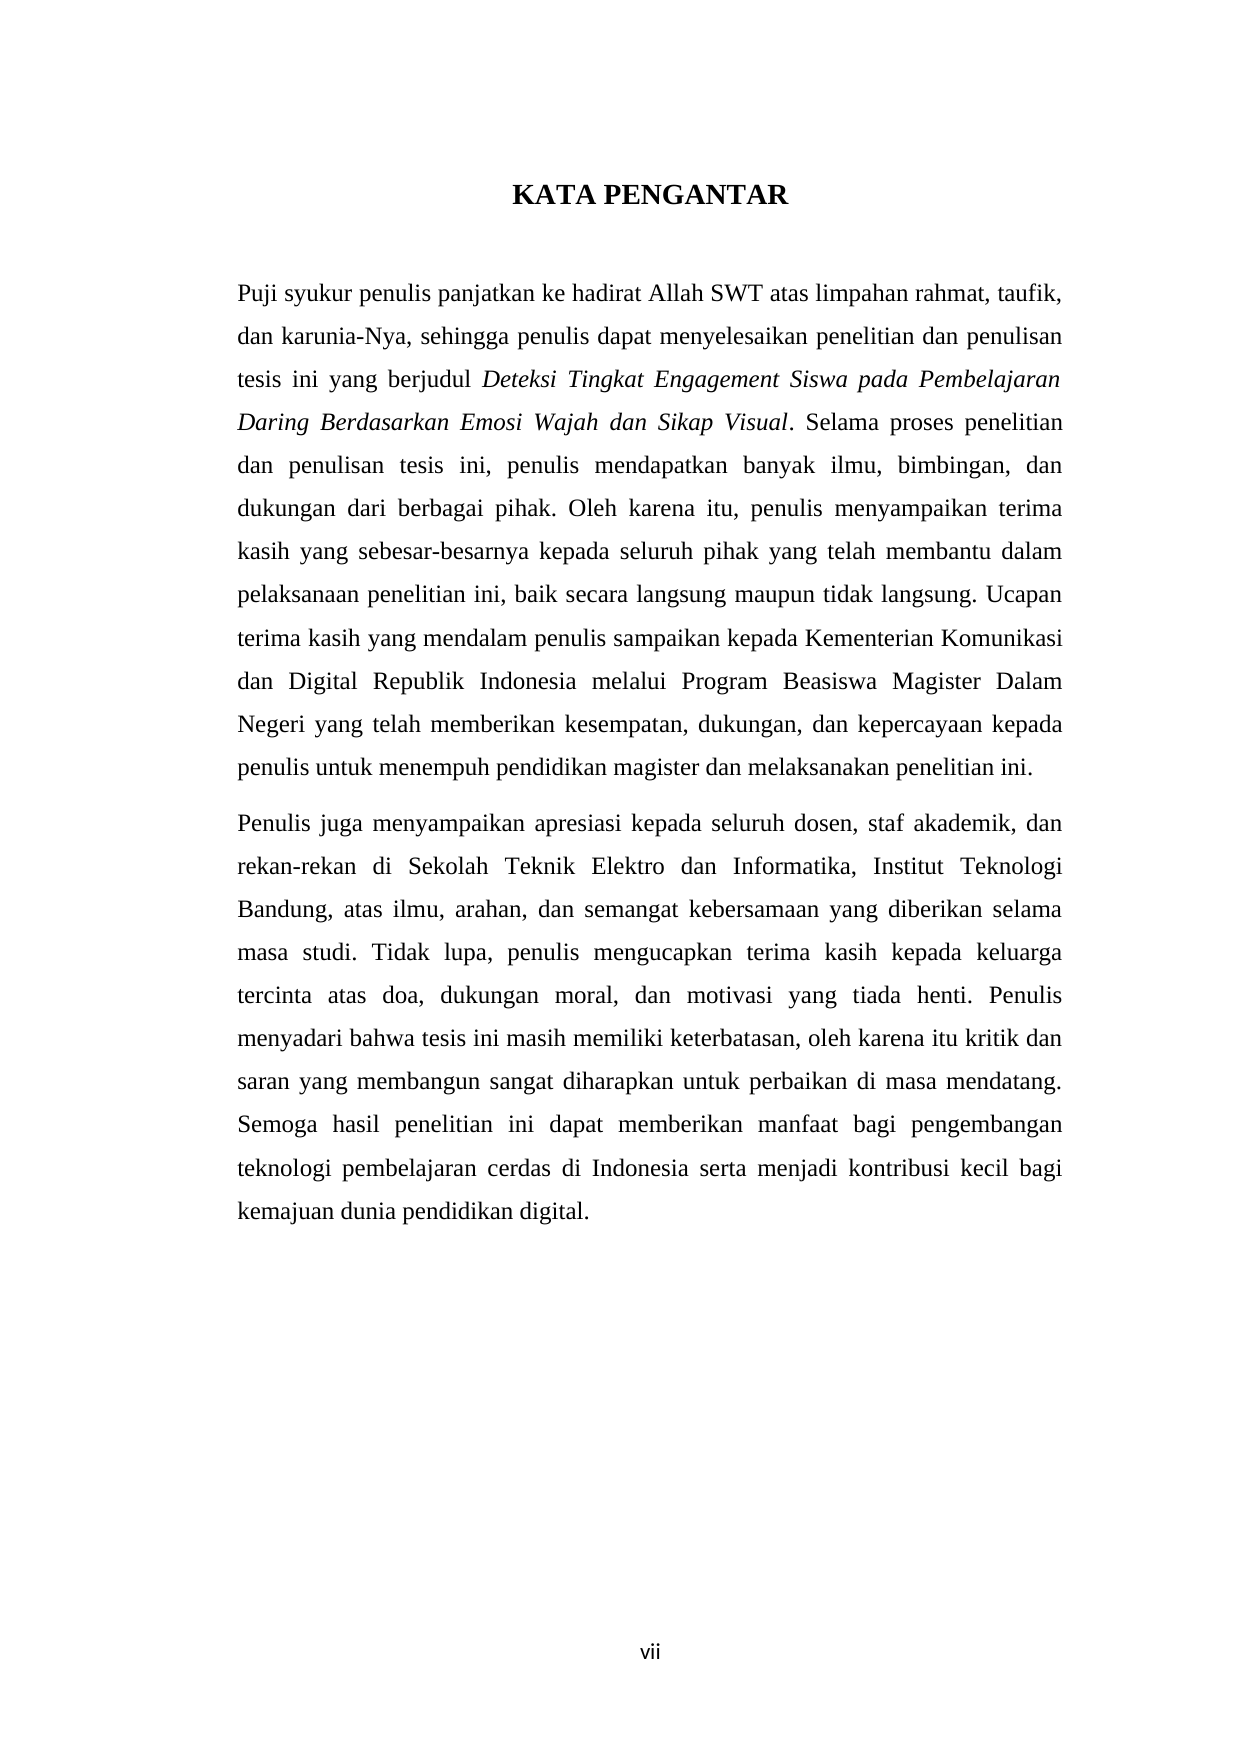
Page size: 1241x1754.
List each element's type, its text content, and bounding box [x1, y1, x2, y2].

text KATA PENGANTAR [237, 177, 1063, 211]
text Puji syukur penulis panjatkan ke hadirat Allah SWT atas limpahan rahmat, taufik, dan karunia-Nya, sehingga penulis dapat menyelesaikan penelitian dan penulisan tesis ini yang berjudul Deteksi Tingkat Engagement Siswa pada Pembelajaran Daring Berdasarkan Emosi Wajah dan Sikap Visual. Selama proses penelitian dan penulisan tesis ini, penulis mendapatkan banyak ilmu, bimbingan, dan dukungan dari berbagai pihak. Oleh karena itu, penulis menyampaikan terima kasih yang sebesar-besarnya kepada seluruh pihak yang telah membantu dalam pelaksanaan penelitian ini, baik secara langsung maupun tidak langsung. Ucapan terima kasih yang mendalam penulis sampaikan kepada Kementerian Komunikasi dan Digital Republik Indonesia melalui Program Beasiswa Magister Dalam Negeri yang telah memberikan kesempatan, dukungan, dan kepercayaan kepada penulis untuk menempuh pendidikan magister dan melaksanakan penelitian ini. [237, 278, 1063, 781]
text Penulis juga menyampaikan apresiasi kepada seluruh dosen, staf akademik, dan rekan-rekan di Sekolah Teknik Elektro dan Informatika, Institut Teknologi Bandung, atas ilmu, arahan, dan semangat kebersamaan yang diberikan selama masa studi. Tidak lupa, penulis mengucapkan terima kasih kepada keluarga tercinta atas doa, dukungan moral, dan motivasi yang tiada henti. Penulis menyadari bahwa tesis ini masih memiliki keterbatasan, oleh karena itu kritik dan saran yang membangun sangat diharapkan untuk perbaikan di masa mendatang. Semoga hasil penelitian ini dapat memberikan manfaat bagi pengembangan teknologi pembelajaran cerdas di Indonesia serta menjadi kontribusi kecil bagi kemajuan dunia pendidikan digital. [237, 808, 1063, 1224]
